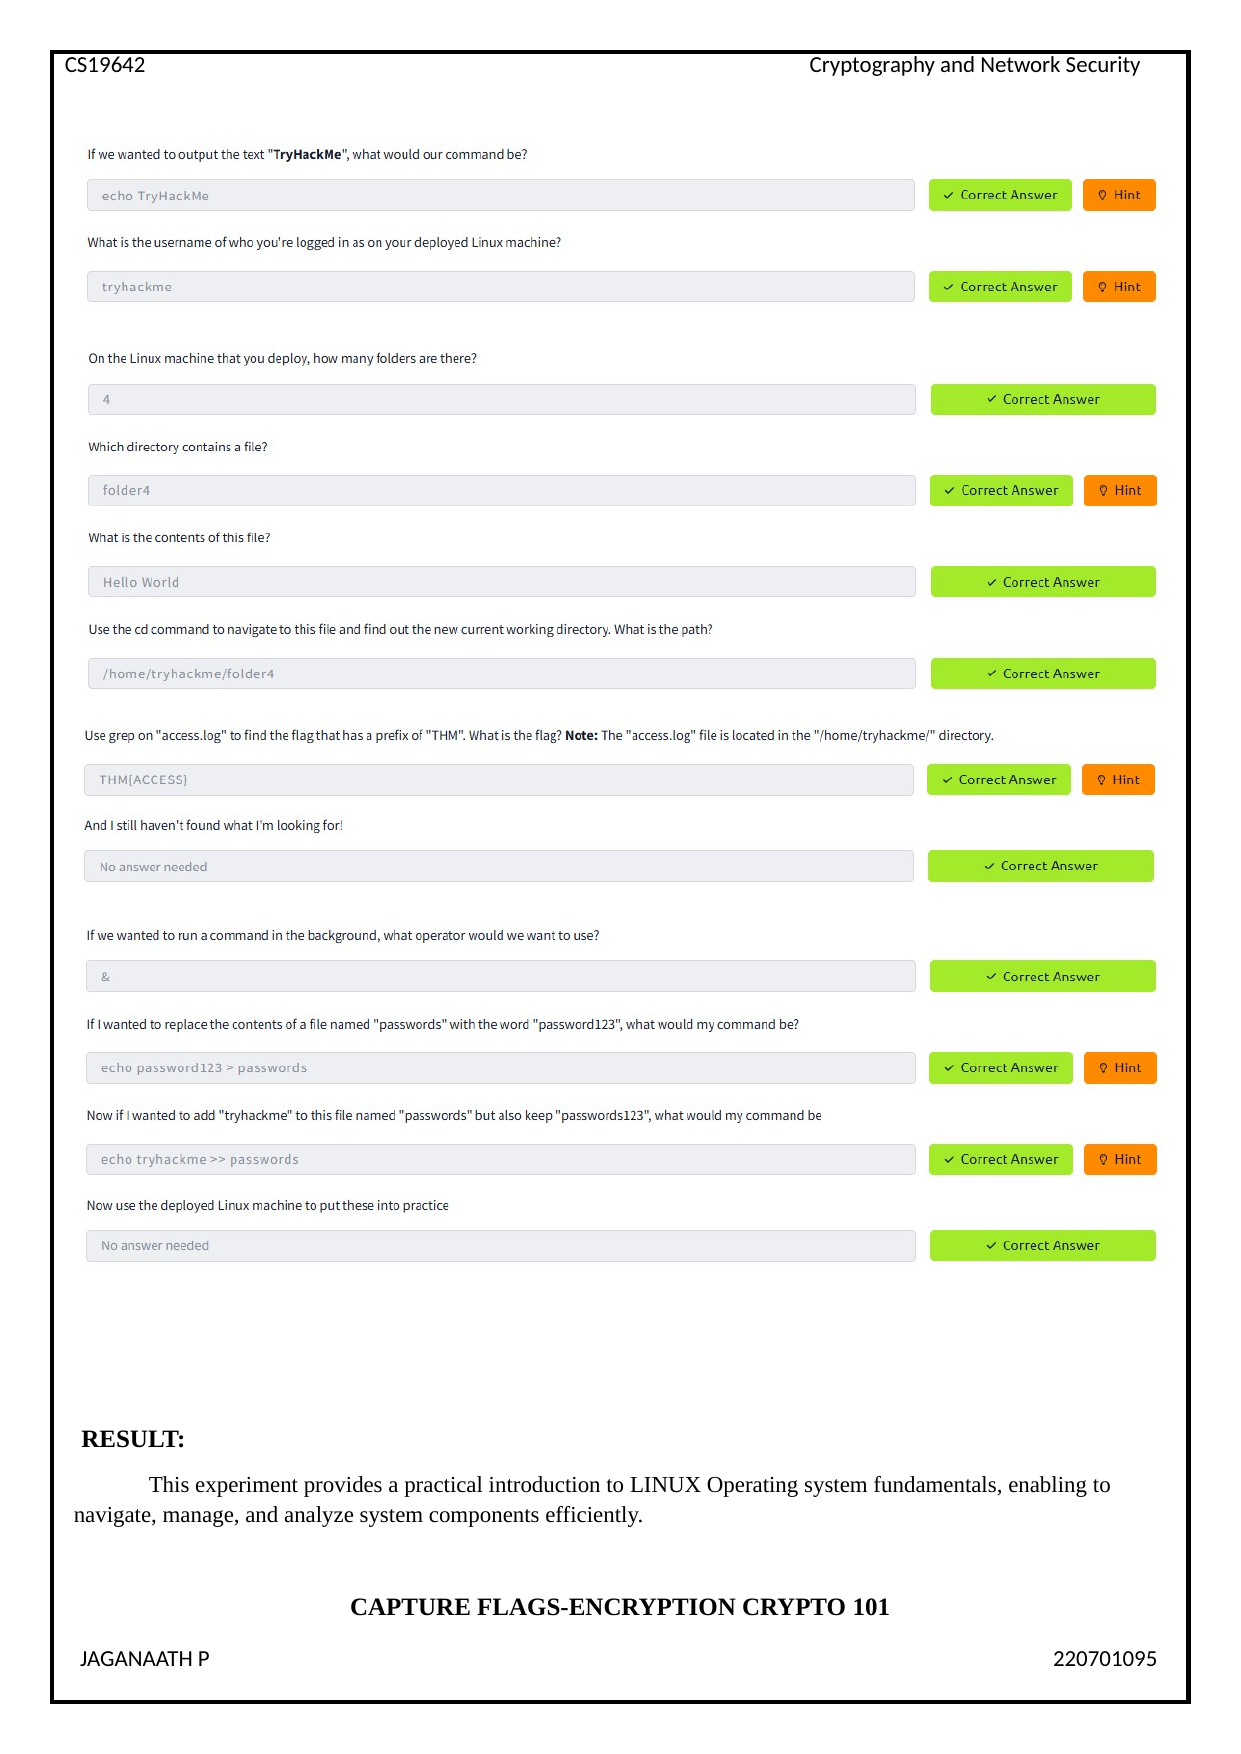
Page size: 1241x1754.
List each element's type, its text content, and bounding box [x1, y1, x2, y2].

picture [75, 338, 1166, 702]
picture [75, 720, 1166, 898]
picture [75, 138, 1166, 319]
text RESULT: [75, 1424, 1172, 1453]
text This experiment provides a practical introduction to LINUX Operating system fundamentals, enabling to navigate, manage, and analyze system components efficiently. [73, 1471, 1166, 1527]
text CAPTURE FLAGS-ENCRYPTION CRYPTO 101 [350, 1592, 1172, 1621]
picture [75, 920, 1166, 1271]
